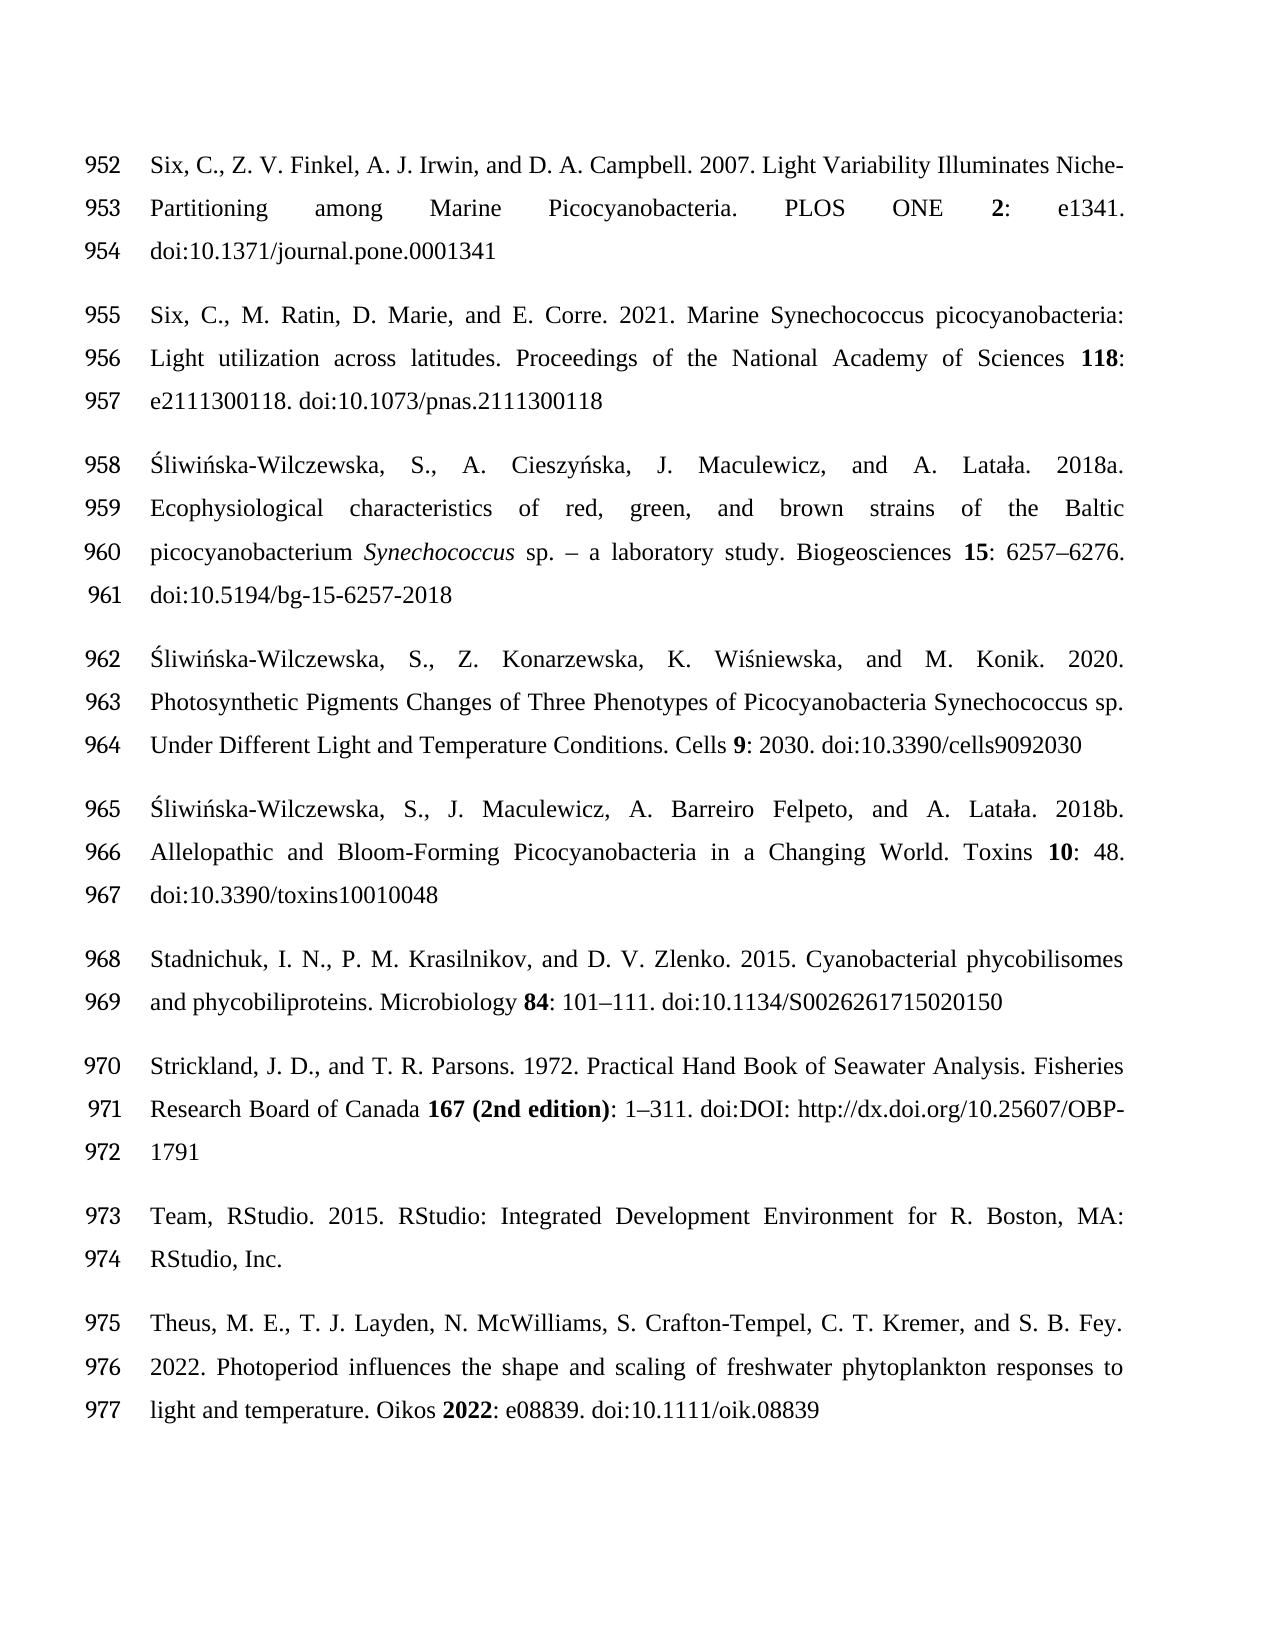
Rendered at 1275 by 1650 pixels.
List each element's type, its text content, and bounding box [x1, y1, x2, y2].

text Stadnichuk, I. N., P. M. Krasilnikov, and D. V. Zlenko. 2015. Cyanobacterial phycobilisomes and phycobiliproteins. Microbiology 84: 101–111. doi:10.1134/S0026261715020150 [150, 944, 1125, 1016]
text Strickland, J. D., and T. R. Parsons. 1972. Practical Hand Book of Seawater Analysis. Fisheries Research Board of Canada 167 (2nd edition): 1–311. doi:DOI: http://dx.doi.org/10.25607/OBP-1791 [150, 1051, 1125, 1166]
text Six, C., Z. V. Finkel, A. J. Irwin, and D. A. Campbell. 2007. Light Variability Illuminates Niche-Partitioning among Marine Picocyanobacteria. PLOS ONE 2: e1341. doi:10.1371/journal.pone.0001341 [150, 150, 1125, 265]
text Śliwińska-Wilczewska, S., Z. Konarzewska, K. Wiśniewska, and M. Konik. 2020. Photosynthetic Pigments Changes of Three Phenotypes of Picocyanobacteria Synechococcus sp. Under Different Light and Temperature Conditions. Cells 9: 2030. doi:10.3390/cells9092030 [150, 644, 1125, 759]
text Śliwińska-Wilczewska, S., J. Maculewicz, A. Barreiro Felpeto, and A. Latała. 2018b. Allelopathic and Bloom-Forming Picocyanobacteria in a Changing World. Toxins 10: 48. doi:10.3390/toxins10010048 [150, 794, 1125, 909]
text Theus, M. E., T. J. Layden, N. McWilliams, S. Crafton-Tempel, C. T. Kremer, and S. B. Fey. 2022. Photoperiod influences the shape and scaling of freshwater phytoplankton responses to light and temperature. Oikos 2022: e08839. doi:10.1111/oik.08839 [150, 1308, 1125, 1423]
text Six, C., M. Ratin, D. Marie, and E. Corre. 2021. Marine Synechococcus picocyanobacteria: Light utilization across latitudes. Proceedings of the National Academy of Sciences 118: e2111300118. doi:10.1073/pnas.2111300118 [150, 300, 1125, 415]
text Team, RStudio. 2015. RStudio: Integrated Development Environment for R. Boston, MA: RStudio, Inc. [150, 1201, 1125, 1273]
text Śliwińska-Wilczewska, S., A. Cieszyńska, J. Maculewicz, and A. Latała. 2018a. Ecophysiological characteristics of red, green, and brown strains of the Baltic picocyanobacterium Synechococcus sp. – a laboratory study. Biogeosciences 15: 6257–6276. doi:10.5194/bg-15-6257-2018 [150, 450, 1125, 608]
